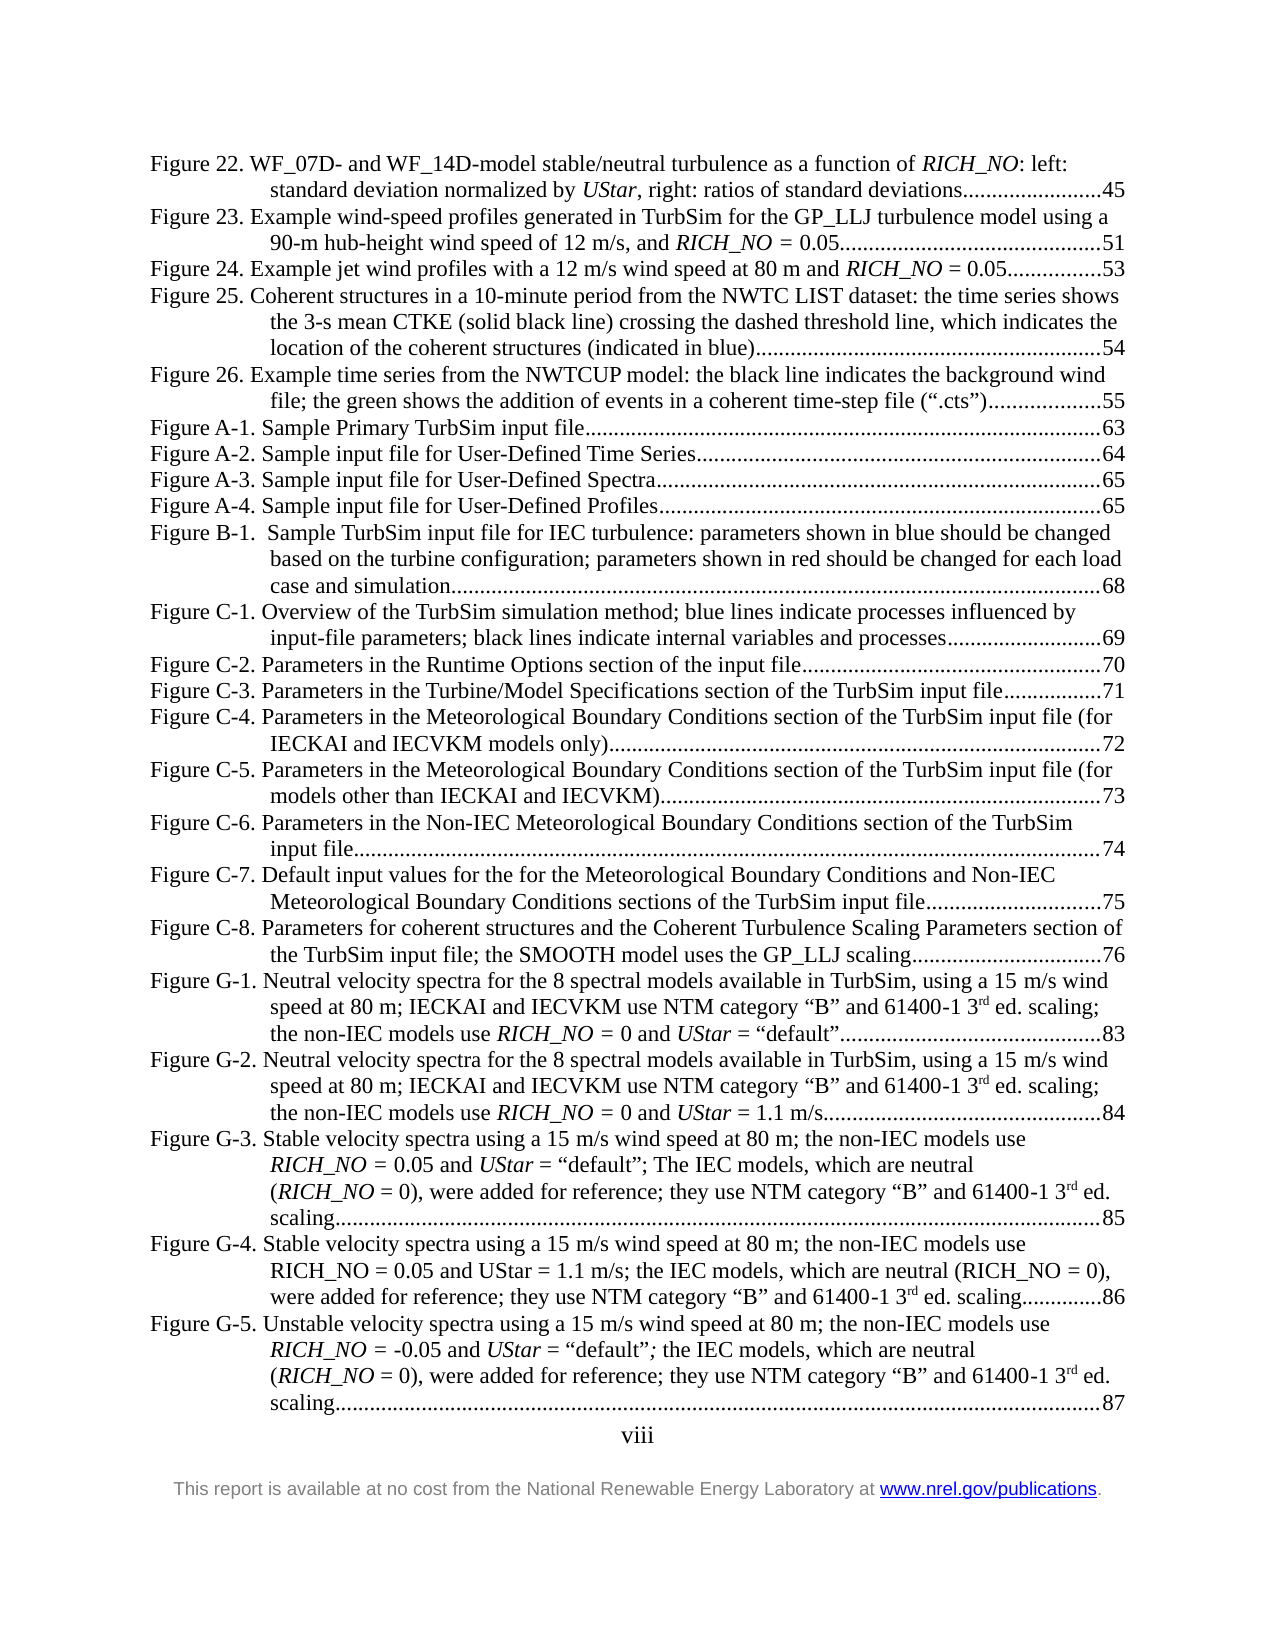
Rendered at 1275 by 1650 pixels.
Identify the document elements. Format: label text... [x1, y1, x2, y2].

text Figure G-5. Unstable velocity spectra using a 15 m/s wind speed at 80 m; the non-IEC models use RICH_NO = -0.05 and UStar = “default”; the IEC models, which are neutral (RICH_NO = 0), were added for reference; they use NTM category “B” and 61400-1 3rd ed. scaling 87 [150, 1309, 1125, 1415]
text Figure A-1. Sample Primary TurbSim input file 63 [150, 413, 1125, 440]
text Figure 25. Coherent structures in a 10-minute period from the NWTC LIST dataset: the time series shows the 3-s mean CTKE (solid black line) crossing the dashed threshold line, which indicates the location of the coherent structures (indicated in blue) 54 [150, 282, 1125, 361]
text Figure G-1. Neutral velocity spectra for the 8 spectral models available in TurbSim, using a 15 m/s wind speed at 80 m; IECKAI and IECVKM use NTM category “B” and 61400-1 3rd ed. scaling; the non-IEC models use RICH_NO = 0 and UStar = “default” 83 [150, 967, 1125, 1046]
text Figure C-7. Default input values for the for the Meteorological Boundary Conditions and Non-IEC Meteorological Boundary Conditions sections of the TurbSim input file 75 [150, 862, 1125, 914]
text Figure G-3. Stable velocity spectra using a 15 m/s wind speed at 80 m; the non-IEC models use RICH_NO = 0.05 and UStar = “default”; The IEC models, which are neutral (RICH_NO = 0), were added for reference; they use NTM category “B” and 61400-1 3rd ed. scaling 85 [150, 1125, 1125, 1231]
text Figure 23. Example wind-speed profiles generated in TurbSim for the GP_LLJ turbulence model using a 90-m hub-height wind speed of 12 m/s, and RICH_NO = 0.05 51 [150, 203, 1125, 255]
text Figure C-2. Parameters in the Runtime Options section of the input file 70 [150, 651, 1125, 677]
text Figure A-2. Sample input file for User-Defined Time Series 64 [150, 440, 1125, 466]
text Figure G-2. Neutral velocity spectra for the 8 spectral models available in TurbSim, using a 15 m/s wind speed at 80 m; IECKAI and IECVKM use NTM category “B” and 61400-1 3rd ed. scaling; the non-IEC models use RICH_NO = 0 and UStar = 1.1 m/s 84 [150, 1046, 1125, 1125]
text Figure C-8. Parameters for coherent structures and the Coherent Turbulence Scaling Parameters section of the TurbSim input file; the SMOOTH model uses the GP_LLJ scaling 76 [150, 914, 1125, 967]
text Figure C-3. Parameters in the Turbine/Model Specifications section of the TurbSim input file 71 [150, 677, 1125, 703]
text Figure C-4. Parameters in the Meteorological Boundary Conditions section of the TurbSim input file (for IECKAI and IECVKM models only) 72 [150, 703, 1125, 756]
text Figure C-5. Parameters in the Meteorological Boundary Conditions section of the TurbSim input file (for models other than IECKAI and IECVKM) 73 [150, 756, 1125, 809]
text Figure C-6. Parameters in the Non-IEC Meteorological Boundary Conditions section of the TurbSim input file 74 [150, 809, 1125, 862]
text Figure C-1. Overview of the TurbSim simulation method; blue lines indicate processes influenced by input-file parameters; black lines indicate internal variables and processes 69 [150, 598, 1125, 651]
text Figure 24. Example jet wind profiles with a 12 m/s wind speed at 80 m and RICH_NO = 0.05 53 [150, 255, 1125, 282]
text Figure A-4. Sample input file for User-Defined Profiles 65 [150, 493, 1125, 519]
text Figure A-3. Sample input file for User-Defined Spectra 65 [150, 466, 1125, 493]
text Figure 22. WF_07D- and WF_14D-model stable/neutral turbulence as a function of RICH_NO: left: standard deviation normalized by UStar, right: ratios of standard deviations 45 [150, 150, 1125, 203]
text Figure B-1. Sample TurbSim input file for IEC turbulence: parameters shown in blue should be changed based on the turbine configuration; parameters shown in red should be changed for each load case and simulation. 68 [150, 519, 1125, 598]
text Figure 26. Example time series from the NWTCUP model: the black line indicates the background wind file; the green shows the addition of events in a coherent time-step file (“.cts”) 55 [150, 361, 1125, 413]
text Figure G-4. Stable velocity spectra using a 15 m/s wind speed at 80 m; the non-IEC models use RICH_NO = 0.05 and UStar = 1.1 m/s; the IEC models, which are neutral (RICH_NO = 0), were added for reference; they use NTM category “B” and 61400-1 3rd ed. scaling 86 [150, 1231, 1125, 1309]
